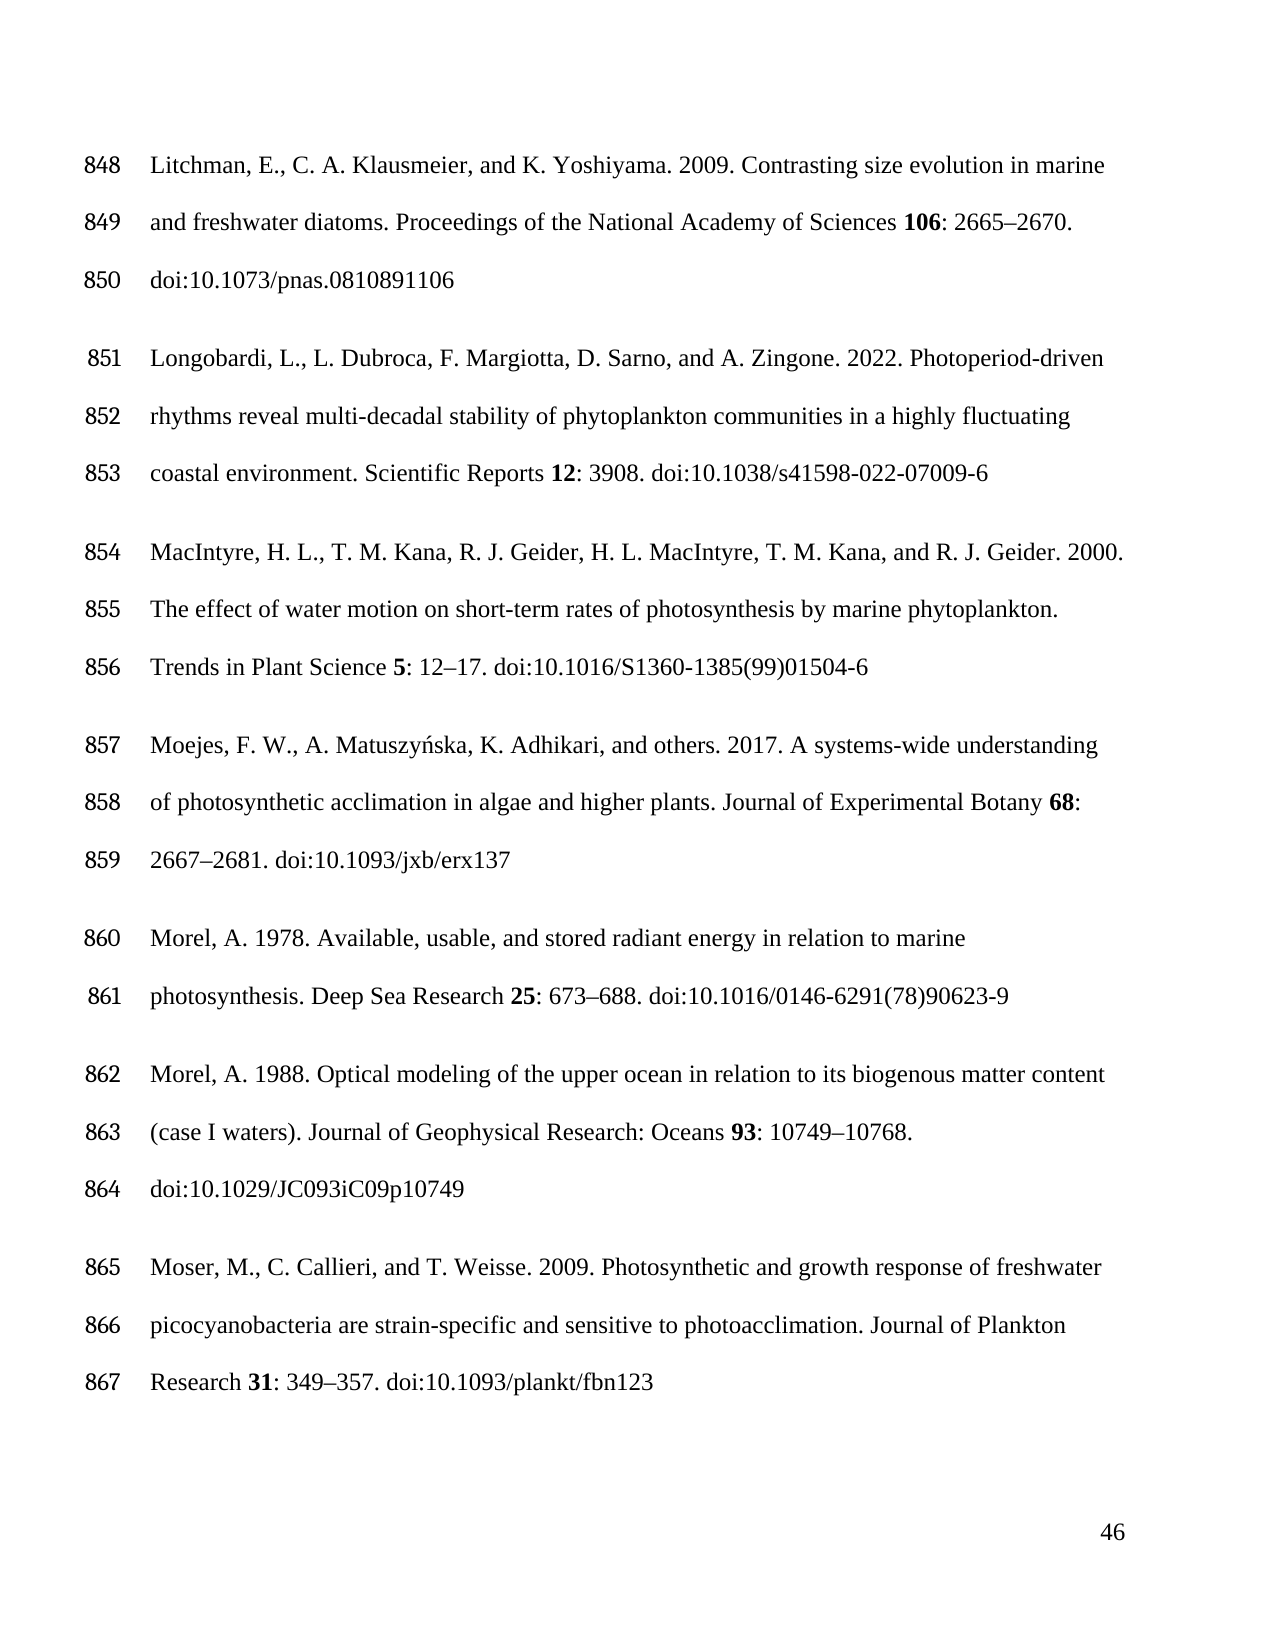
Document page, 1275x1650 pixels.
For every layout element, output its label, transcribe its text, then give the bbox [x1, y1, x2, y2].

text Litchman, E., C. A. Klausmeier, and K. Yoshiyama. 2009. Contrasting size evolution in marine and freshwater diatoms. Proceedings of the National Academy of Sciences 106: 2665–2670. doi:10.1073/pnas.0810891106 [150, 150, 1125, 294]
text Moser, M., C. Callieri, and T. Weisse. 2009. Photosynthetic and growth response of freshwater picocyanobacteria are strain-specific and sensitive to photoacclimation. Journal of Plankton Research 31: 349–357. doi:10.1093/plankt/fbn123 [150, 1252, 1125, 1396]
text Morel, A. 1978. Available, usable, and stored radiant energy in relation to marine photosynthesis. Deep Sea Research 25: 673–688. doi:10.1016/0146-6291(78)90623-9 [150, 923, 1125, 1009]
text MacIntyre, H. L., T. M. Kana, R. J. Geider, H. L. MacIntyre, T. M. Kana, and R. J. Geider. 2000. The effect of water motion on short-term rates of photosynthesis by marine phytoplankton. Trends in Plant Science 5: 12–17. doi:10.1016/S1360-1385(99)01504-6 [150, 537, 1125, 680]
text Moejes, F. W., A. Matuszyńska, K. Adhikari, and others. 2017. A systems-wide understanding of photosynthetic acclimation in algae and higher plants. Journal of Experimental Botany 68: 2667–2681. doi:10.1093/jxb/erx137 [150, 730, 1125, 874]
text Morel, A. 1988. Optical modeling of the upper ocean in relation to its biogenous matter content (case I waters). Journal of Geophysical Research: Oceans 93: 10749–10768. doi:10.1029/JC093iC09p10749 [150, 1059, 1125, 1203]
text Longobardi, L., L. Dubroca, F. Margiotta, D. Sarno, and A. Zingone. 2022. Photoperiod-driven rhythms reveal multi-decadal stability of phytoplankton communities in a highly fluctuating coastal environment. Scientific Reports 12: 3908. doi:10.1038/s41598-022-07009-6 [150, 343, 1125, 487]
